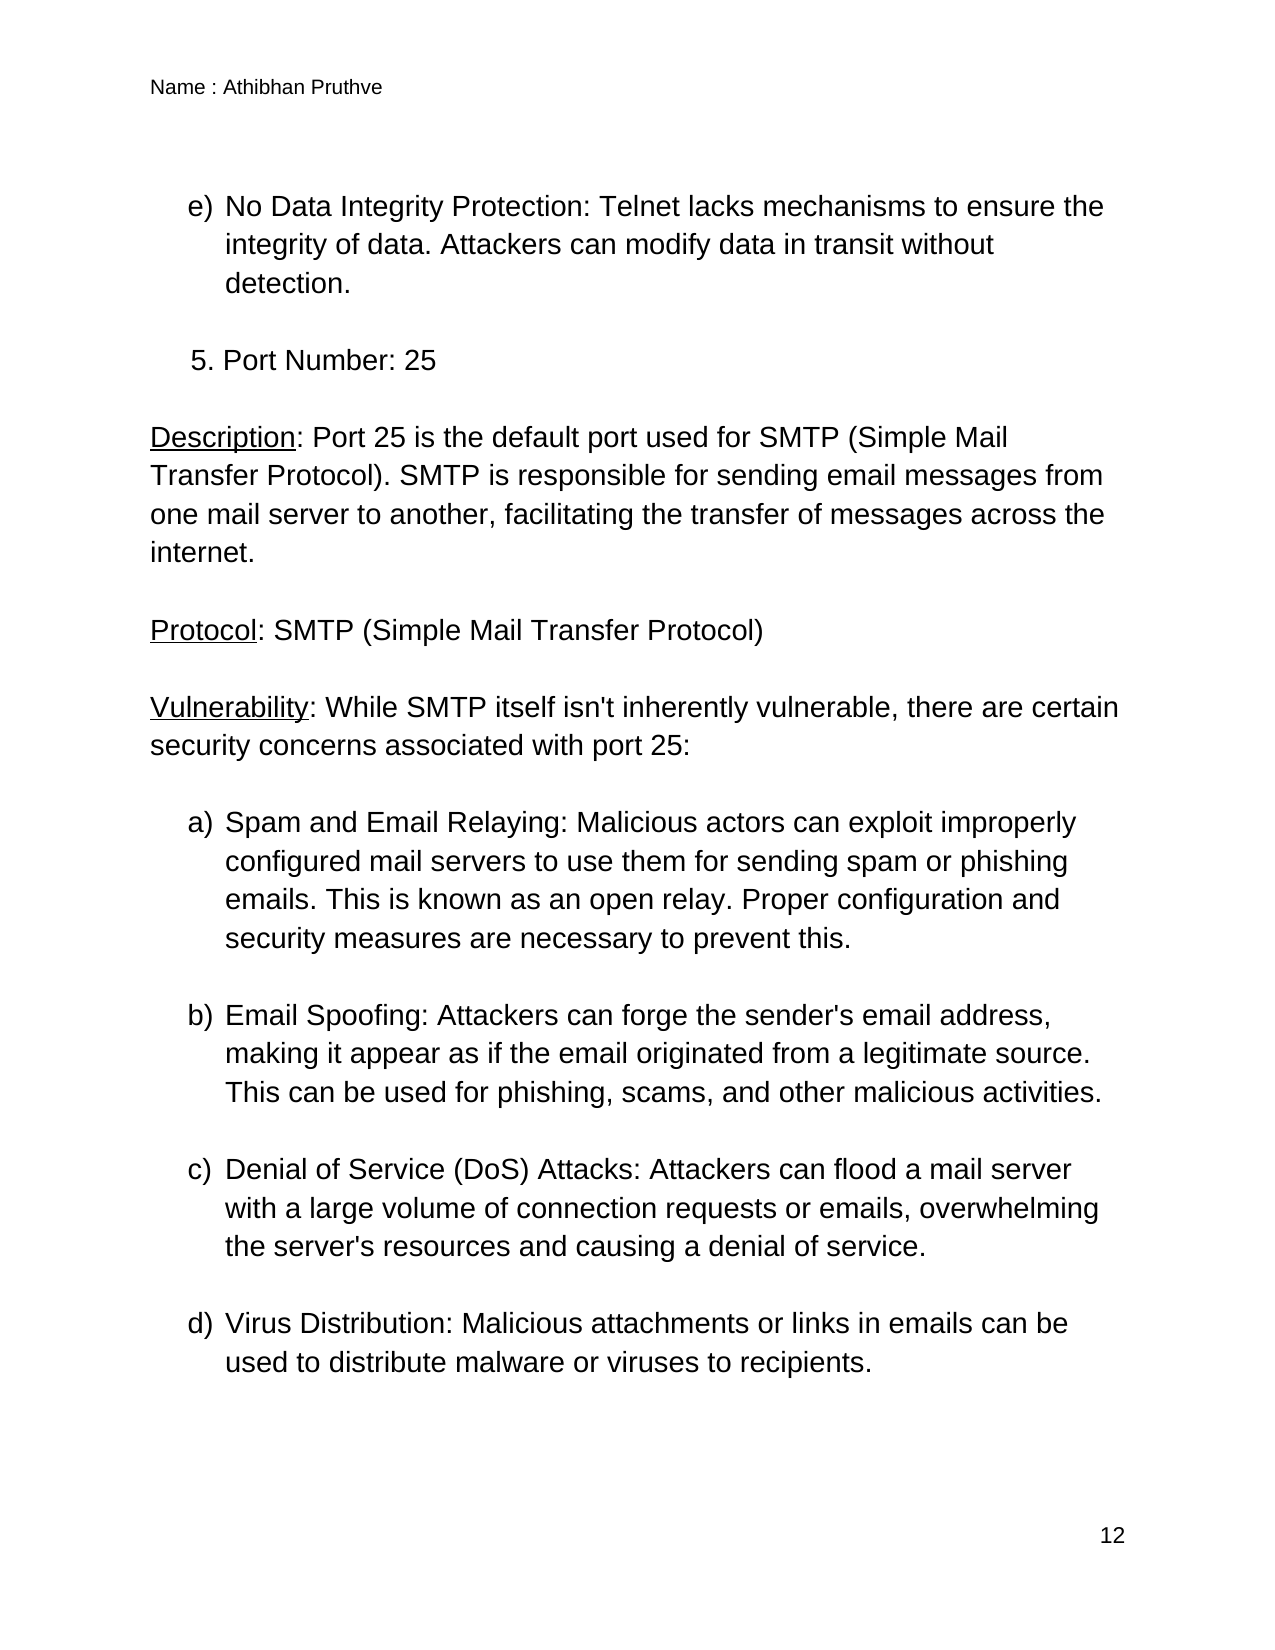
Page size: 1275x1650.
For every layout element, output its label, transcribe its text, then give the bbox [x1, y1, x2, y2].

list Virus Distribution: Malicious attachments or links in emails can be used to distribute malware or viruses to recipients. [187, 1306, 1125, 1378]
list Denial of Service (DoS) Attacks: Attackers can flood a mail server with a large volume of connection requests or emails, overwhelming the server's resources and causing a denial of service. [187, 1152, 1125, 1263]
text Protocol: SMTP (Simple Mail Transfer Protocol) [150, 612, 1125, 646]
text 5. Port Number: 25 [150, 343, 1125, 376]
text Description: Port 25 is the default port used for SMTP (Simple Mail Transfer Protocol). SMTP is responsible for sending email messages from one mail server to another, facilitating the transfer of messages across the internet. [150, 420, 1125, 569]
list No Data Integrity Protection: Telnet lacks mechanisms to ensure the integrity of data. Attackers can modify data in transit without detection. [187, 188, 1125, 299]
list Spam and Email Relaying: Malicious actors can exploit improperly configured mail servers to use them for sending spam or phishing emails. This is known as an open relay. Proper configuration and security measures are necessary to prevent this. [187, 805, 1125, 954]
list Email Spoofing: Attackers can forge the sender's email address, making it appear as if the email originated from a legitimate source. This can be used for phishing, scams, and other malicious activities. [187, 998, 1125, 1108]
text Vulnerability: While SMTP itself isn't inherently vulnerable, there are certain security concerns associated with port 25: [150, 689, 1125, 762]
